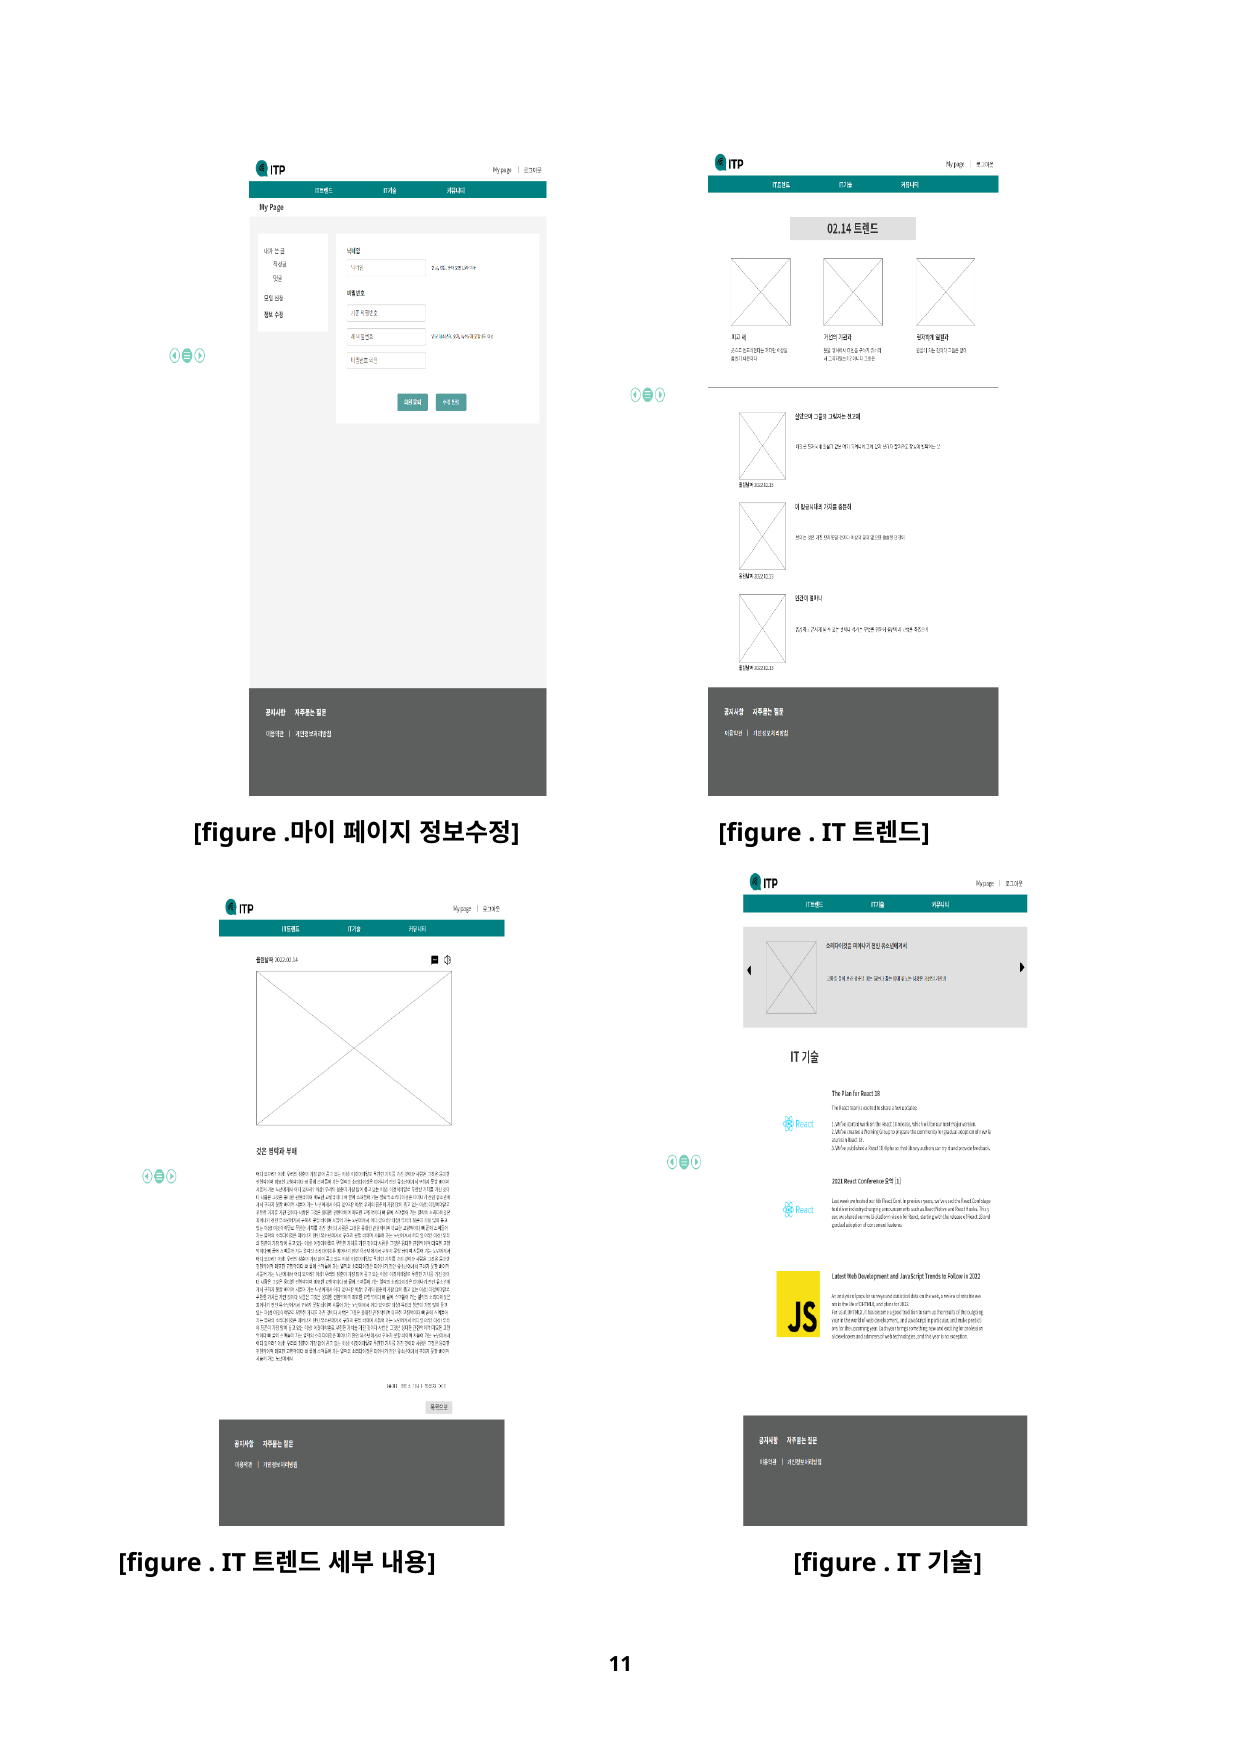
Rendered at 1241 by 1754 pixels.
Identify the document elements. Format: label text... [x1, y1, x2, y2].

picture [165, 147, 1076, 796]
text [figure . IT 트렌드 세부 내용] [figure . IT 기술] [118, 1543, 1122, 1579]
picture [662, 866, 1103, 1526]
text [figure .마이 페이지 정보수정] [figure . IT 트렌드] [118, 812, 1122, 848]
picture [137, 892, 581, 1526]
